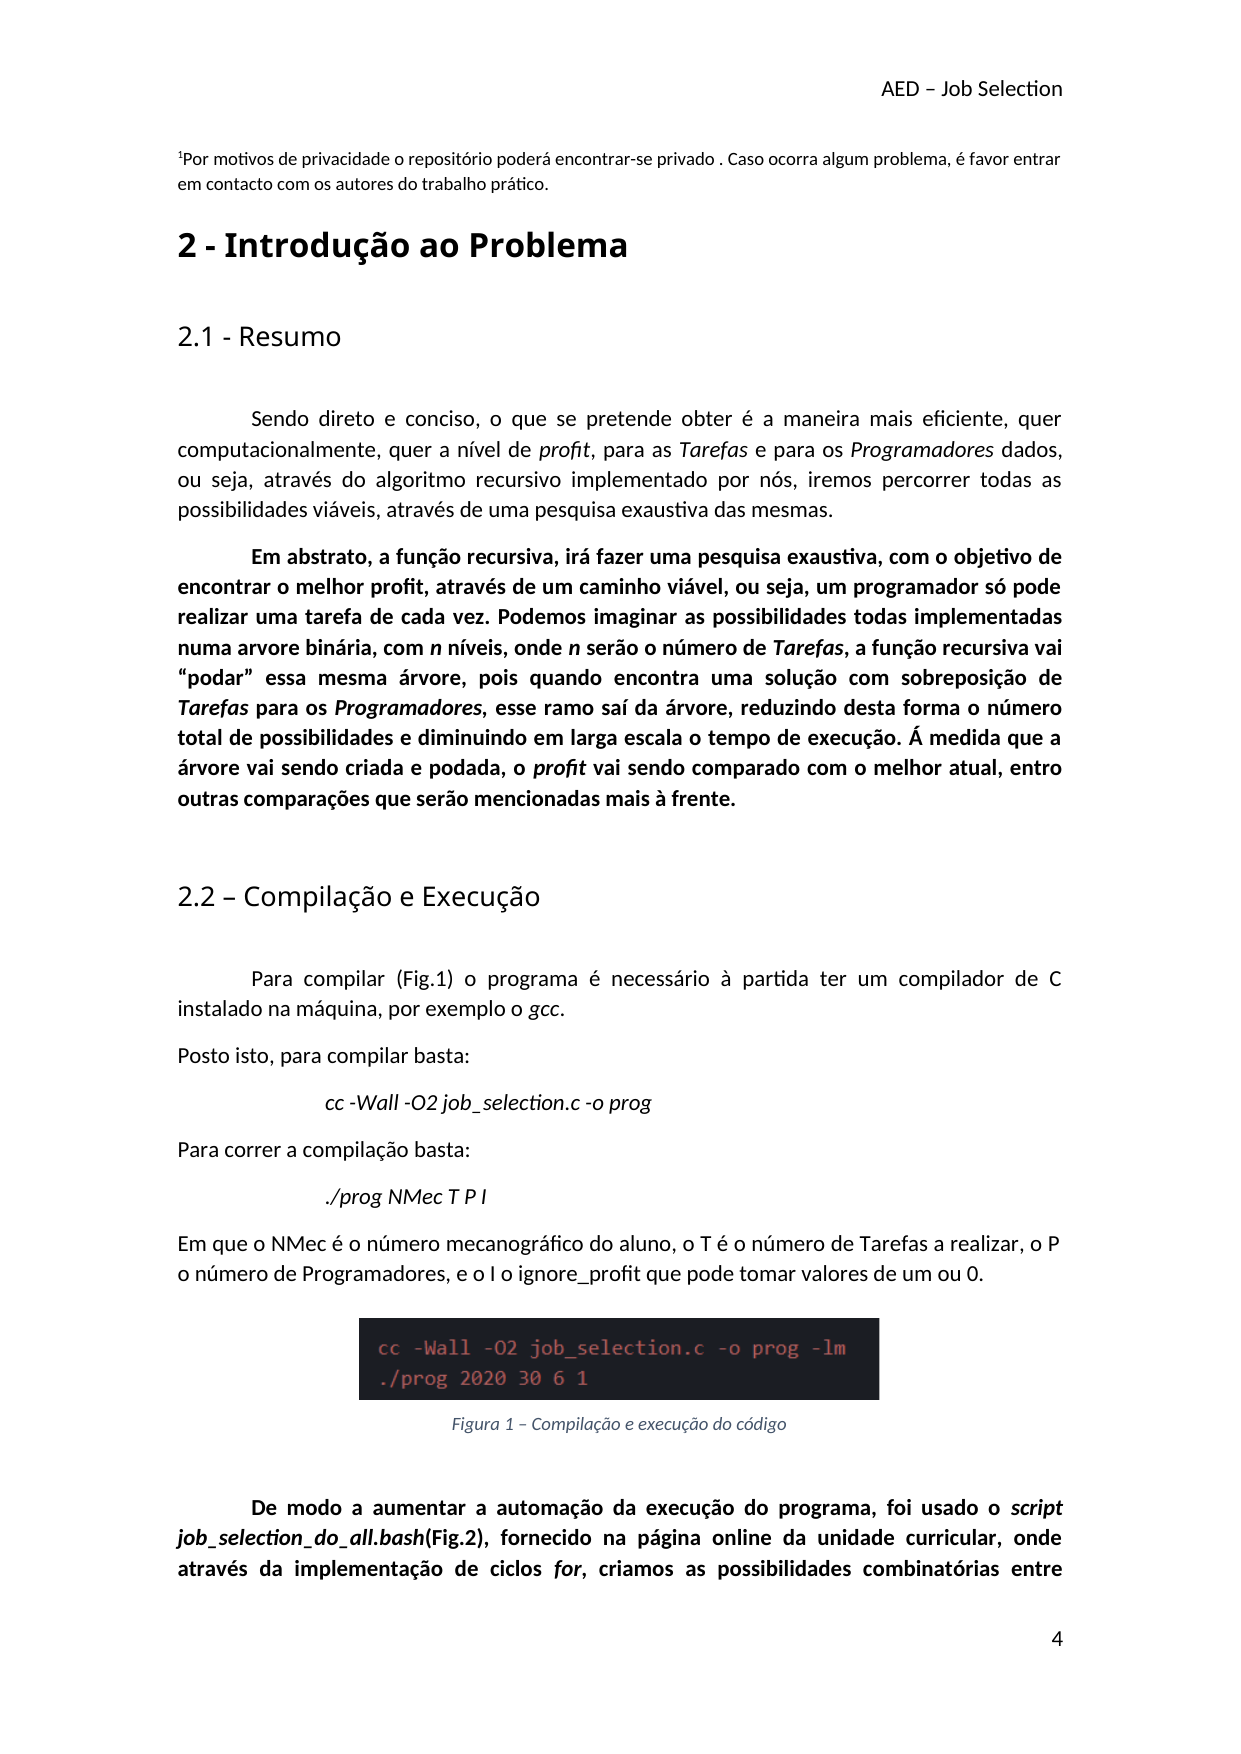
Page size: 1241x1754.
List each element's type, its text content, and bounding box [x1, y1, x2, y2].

text Sendo direto e conciso, o que se pretende obter é a maneira mais eficiente, quer computacionalmente, quer a nível de profit, para as Tarefas e para os Programadores dados, ou seja, através do algoritmo recursivo implementado por nós, iremos percorrer todas as possibilidades viáveis, através de uma pesquisa exaustiva das mesmas. [177, 404, 1063, 523]
text ./prog NMec T P I [177, 1182, 1063, 1210]
text Posto isto, para compilar basta: [177, 1041, 1063, 1069]
text cc -Wall -O2 job_selection.c -o prog [177, 1088, 1063, 1116]
text Em abstrato, a função recursiva, irá fazer uma pesquisa exaustiva, com o objetivo de encontrar o melhor profit, através de um caminho viável, ou seja, um programador só pode realizar uma tarefa de cada vez. Podemos imaginar as possibilidades todas implementadas numa arvore binária, com n níveis, onde n serão o número de Tarefas, a função recursiva vai “podar” essa mesma árvore, pois quando encontra uma solução com sobreposição de Tarefas para os Programadores, esse ramo saí da árvore, reduzindo desta forma o número total de possibilidades e diminuindo em larga escala o tempo de execução. Á medida que a árvore vai sendo criada e podada, o profit vai sendo comparado com o melhor atual, entro outras comparações que serão mencionadas mais à frente. [177, 542, 1063, 812]
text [177, 1493, 1063, 1582]
text Em que o NMec é o número mecanográfico do aluno, o T é o número de Tarefas a realizar, o P o número de Programadores, e o I o ignore_profit que pode tomar valores de um ou 0. [177, 1229, 1063, 1287]
text Para compilar (Fig.1) o programa é necessário à partida ter um compilador de C instalado na máquina, por exemplo o gcc. [177, 964, 1063, 1022]
picture [357, 1318, 879, 1399]
subtitle 2.1 - Resumo [177, 318, 1063, 355]
subtitle 2 - Introdução ao Problema [177, 222, 1063, 267]
text Para correr a compilação basta: [177, 1135, 1063, 1163]
text 1Por motivos de privacidade o repositório poderá encontrar-se privado . Caso ocorra algum problema, é favor entrar em contacto com os autores do trabalho prático. [177, 148, 1063, 195]
subtitle 2.2 – Compilação e Execução [177, 877, 1063, 914]
